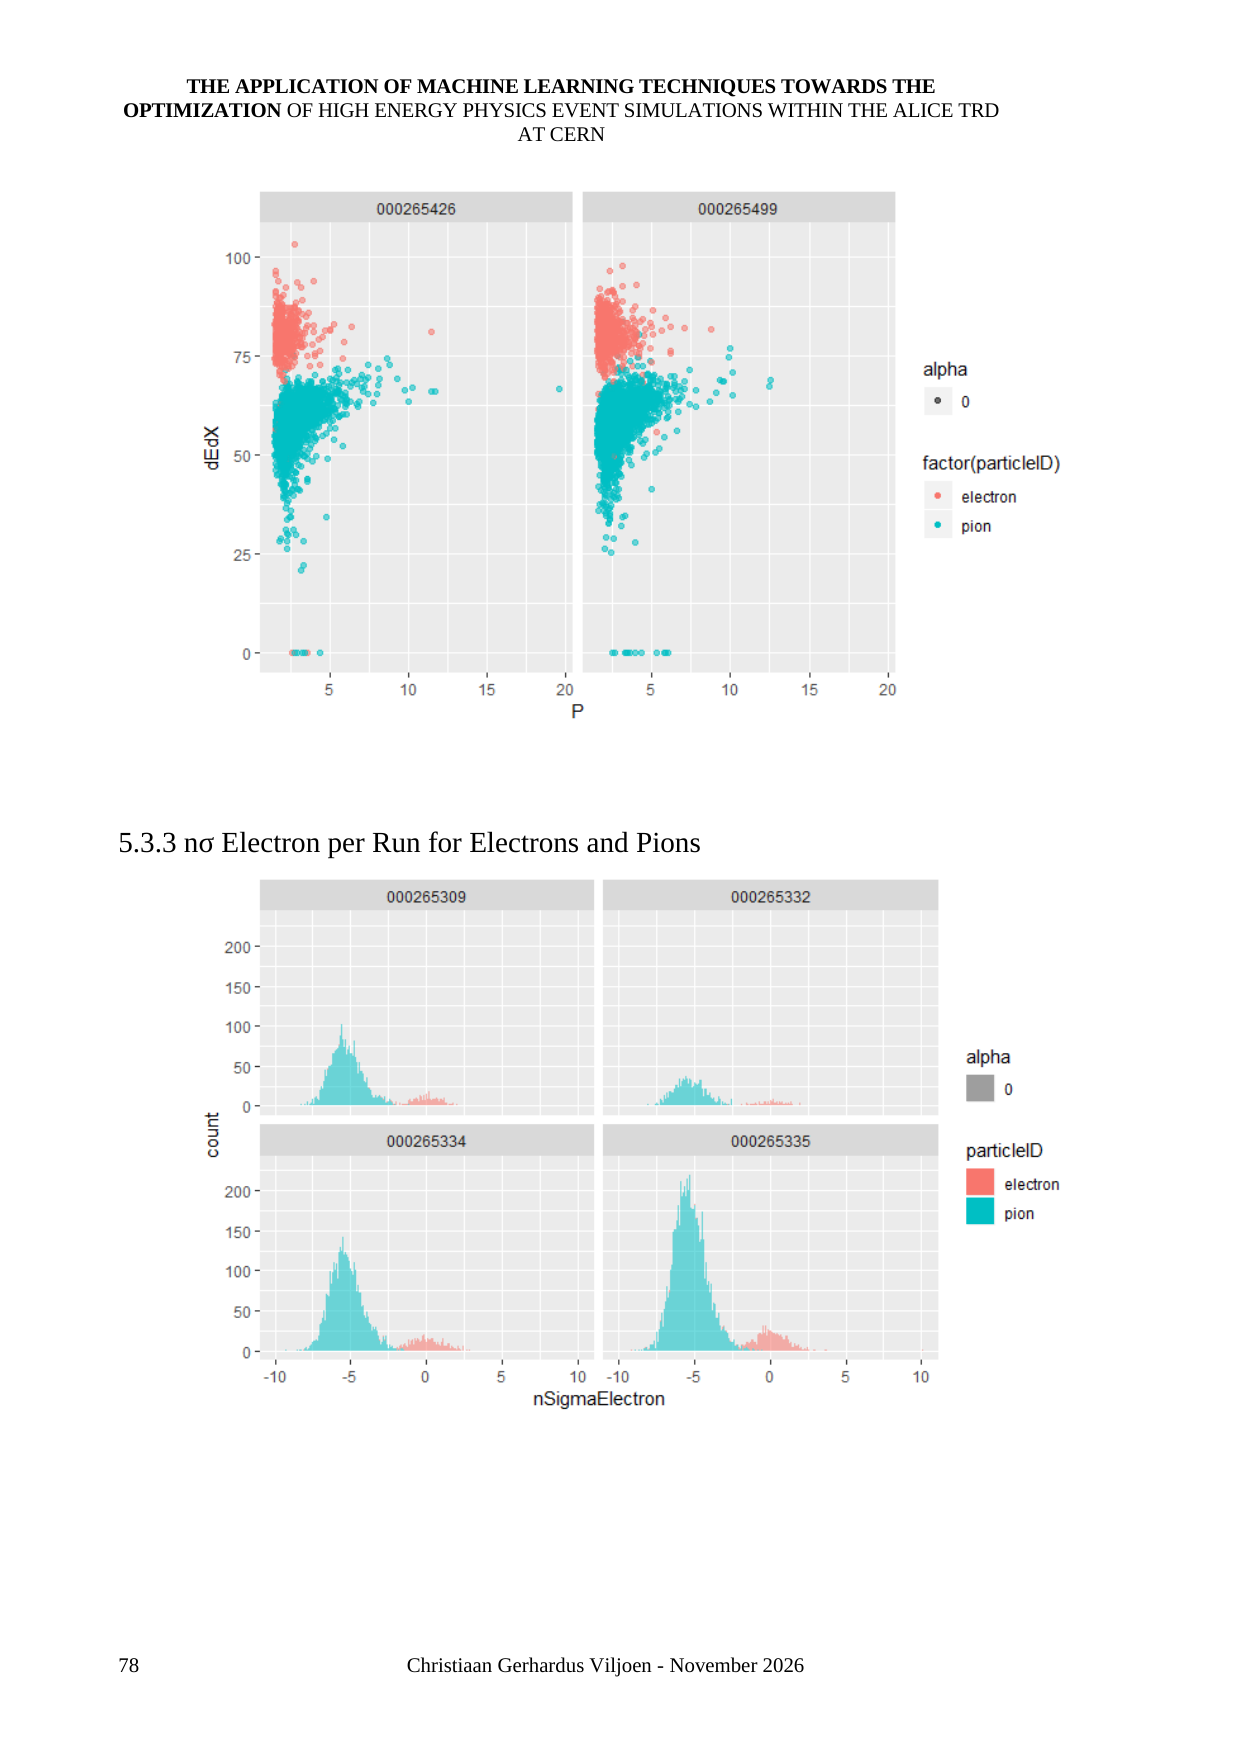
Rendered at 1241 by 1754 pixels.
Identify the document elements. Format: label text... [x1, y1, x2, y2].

picture [193, 871, 1079, 1418]
subtitle nσ Electron per Run for Electrons and Pions [118, 825, 1004, 859]
picture [193, 183, 1079, 731]
